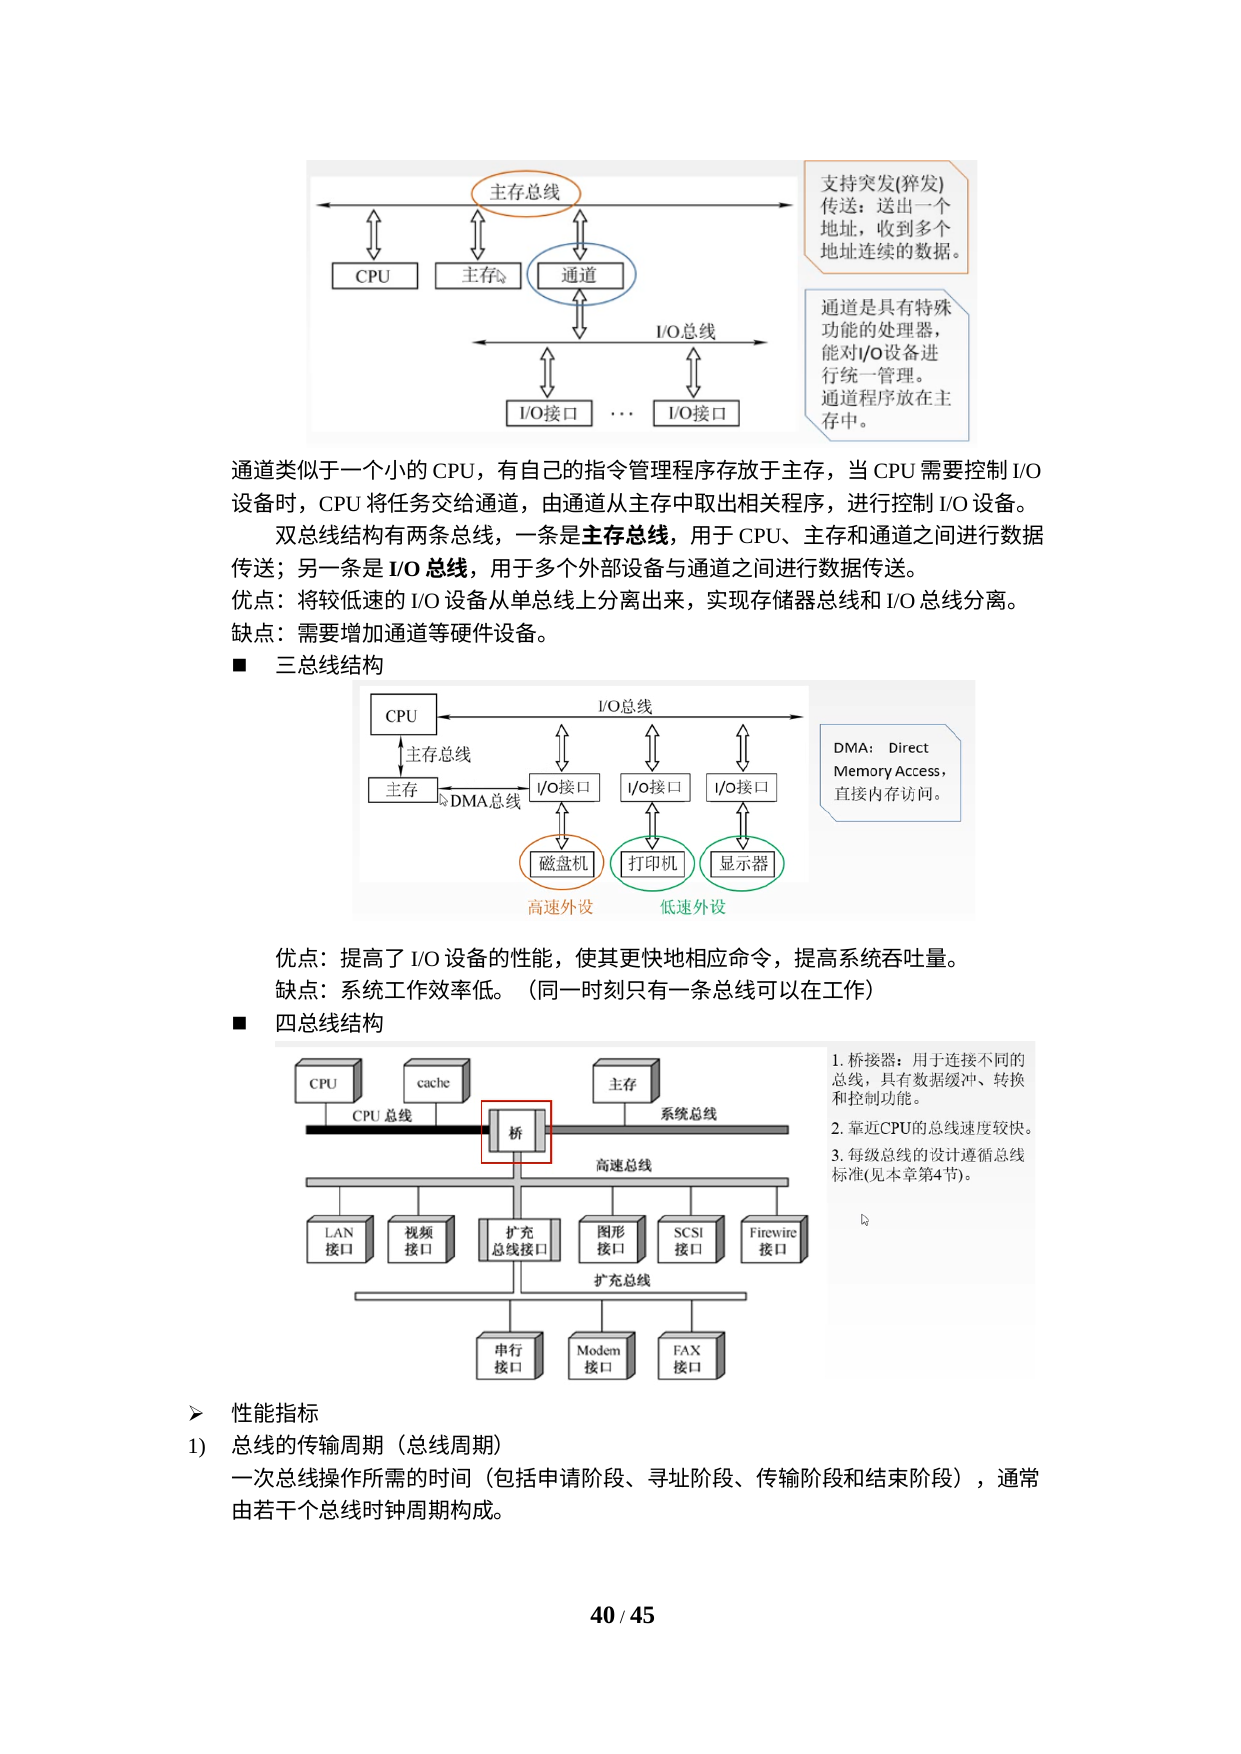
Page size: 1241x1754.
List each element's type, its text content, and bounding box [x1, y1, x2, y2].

text 优点：将较低速的I/O设备从单总线上分离出来，实现存储器总线和I/O总线分离。 [231, 583, 1053, 615]
picture [352, 680, 976, 921]
picture [306, 160, 978, 448]
text 缺点：需要增加通道等硬件设备。 [231, 615, 1053, 648]
list 四总线结构 [231, 1005, 1053, 1038]
text 缺点：系统工作效率低。（同一时刻只有一条总线可以在工作） [275, 973, 1053, 1005]
text 双总线结构有两条总线，一条是主存总线，用于CPU、主存和通道之间进行数据传送；另一条是I/O总线，用于多个外部设备与通道之间进行数据传送。 [231, 518, 1053, 583]
list 总线的传输周期（总线周期） [187, 1428, 1053, 1460]
list 三总线结构 [231, 648, 1053, 680]
list 一次总线操作所需的时间（包括申请阶段、寻址阶段、传输阶段和结束阶段），通常由若干个总线时钟周期构成。 [231, 1460, 1053, 1525]
text 优点：提高了I/O设备的性能，使其更快地相应命令，提高系统吞吐量。 [275, 940, 1053, 973]
text 通道类似于一个小的CPU，有自己的指令管理程序存放于主存，当CPU需要控制I/O设备时，CPU将任务交给通道，由通道从主存中取出相关程序，进行控制I/O设备。 [231, 453, 1053, 518]
picture [275, 1041, 1036, 1392]
list 性能指标 [187, 1395, 1053, 1428]
